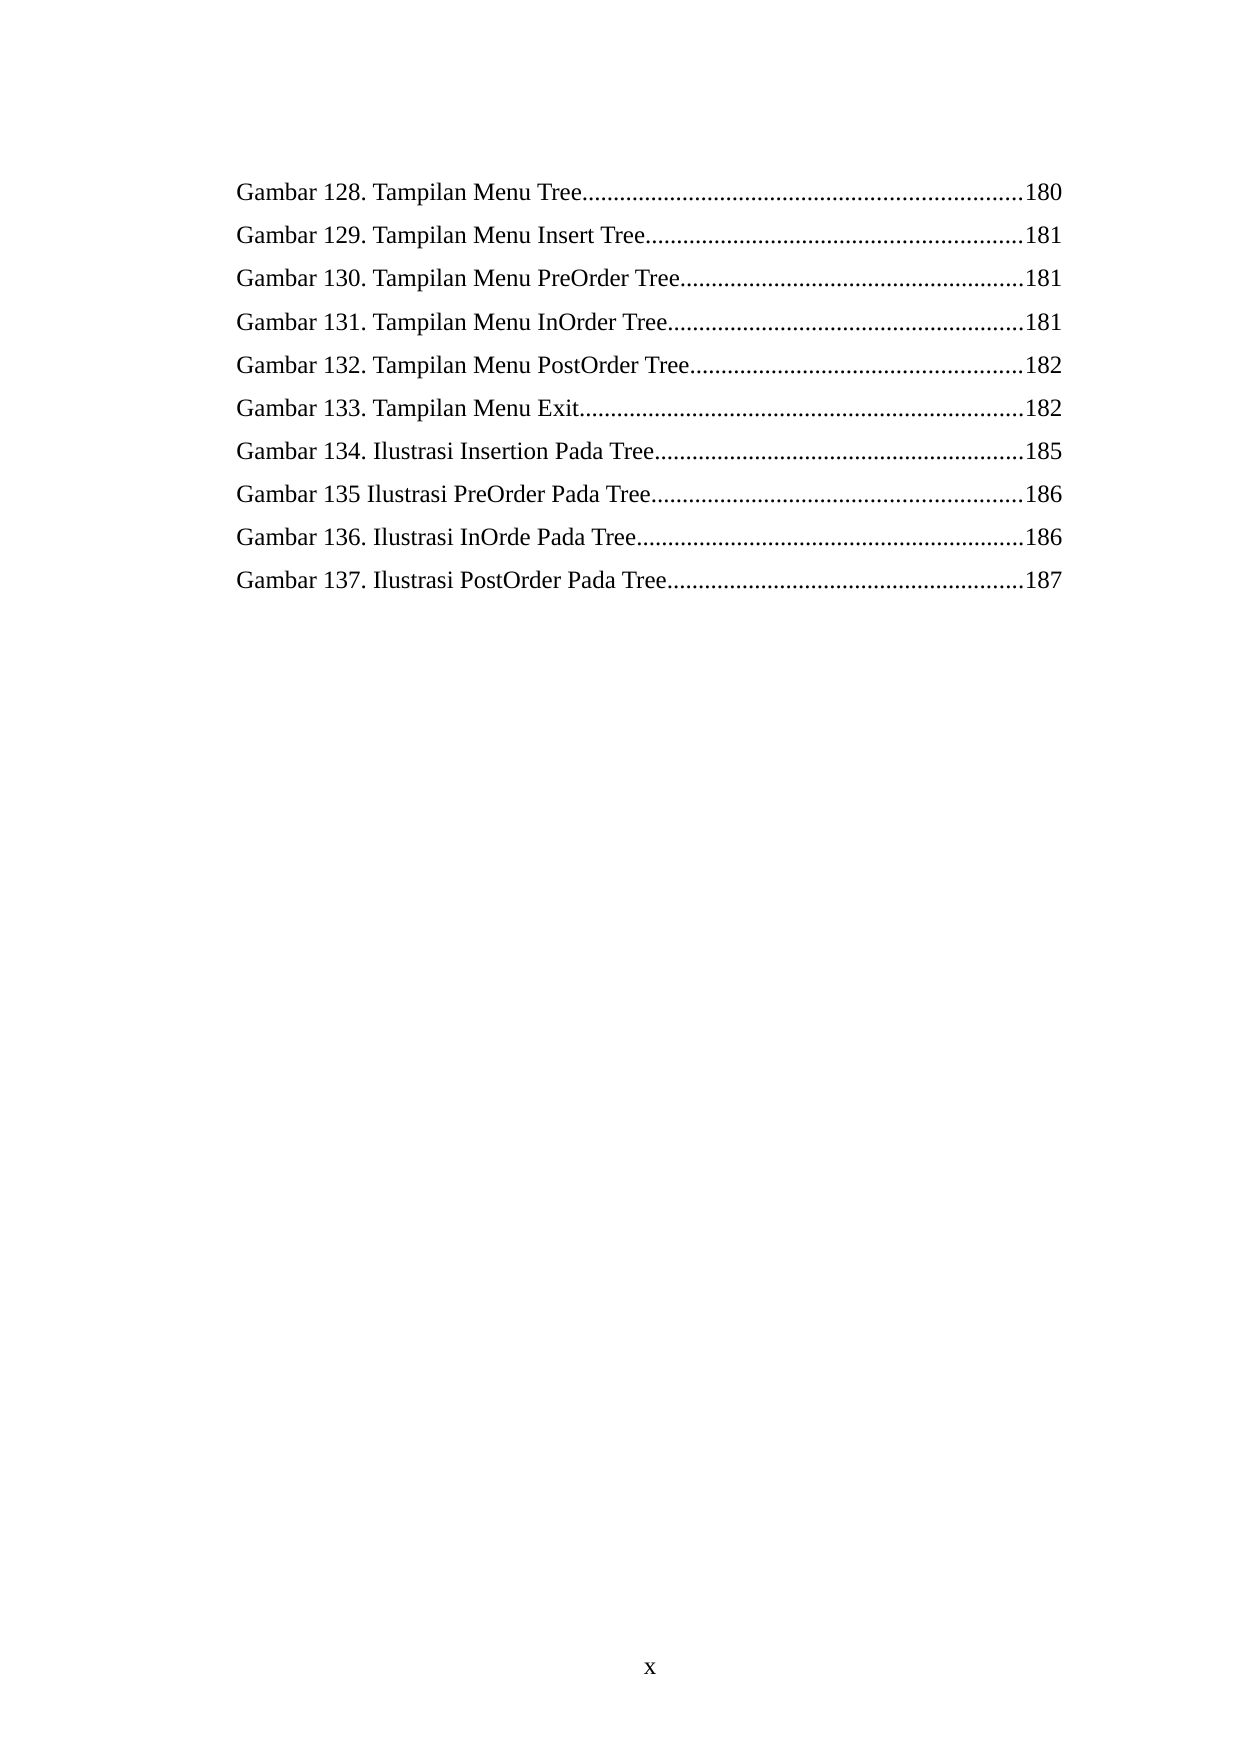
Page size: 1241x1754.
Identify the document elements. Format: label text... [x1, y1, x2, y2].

text Gambar 128. Tampilan Menu Tree 180 [236, 177, 1063, 206]
text Gambar 137. Ilustrasi PostOrder Pada Tree 187 [236, 565, 1063, 594]
text Gambar 131. Tampilan Menu InOrder Tree 181 [236, 307, 1063, 335]
text Gambar 130. Tampilan Menu PreOrder Tree 181 [236, 263, 1063, 292]
text Gambar 133. Tampilan Menu Exit 182 [236, 393, 1063, 422]
text Gambar 135 Ilustrasi PreOrder Pada Tree 186 [236, 479, 1063, 508]
text Gambar 129. Tampilan Menu Insert Tree 181 [236, 220, 1063, 249]
text Gambar 132. Tampilan Menu PostOrder Tree 182 [236, 350, 1063, 378]
text Gambar 136. Ilustrasi InOrde Pada Tree 186 [236, 522, 1063, 551]
text Gambar 134. Ilustrasi Insertion Pada Tree 185 [236, 436, 1063, 465]
